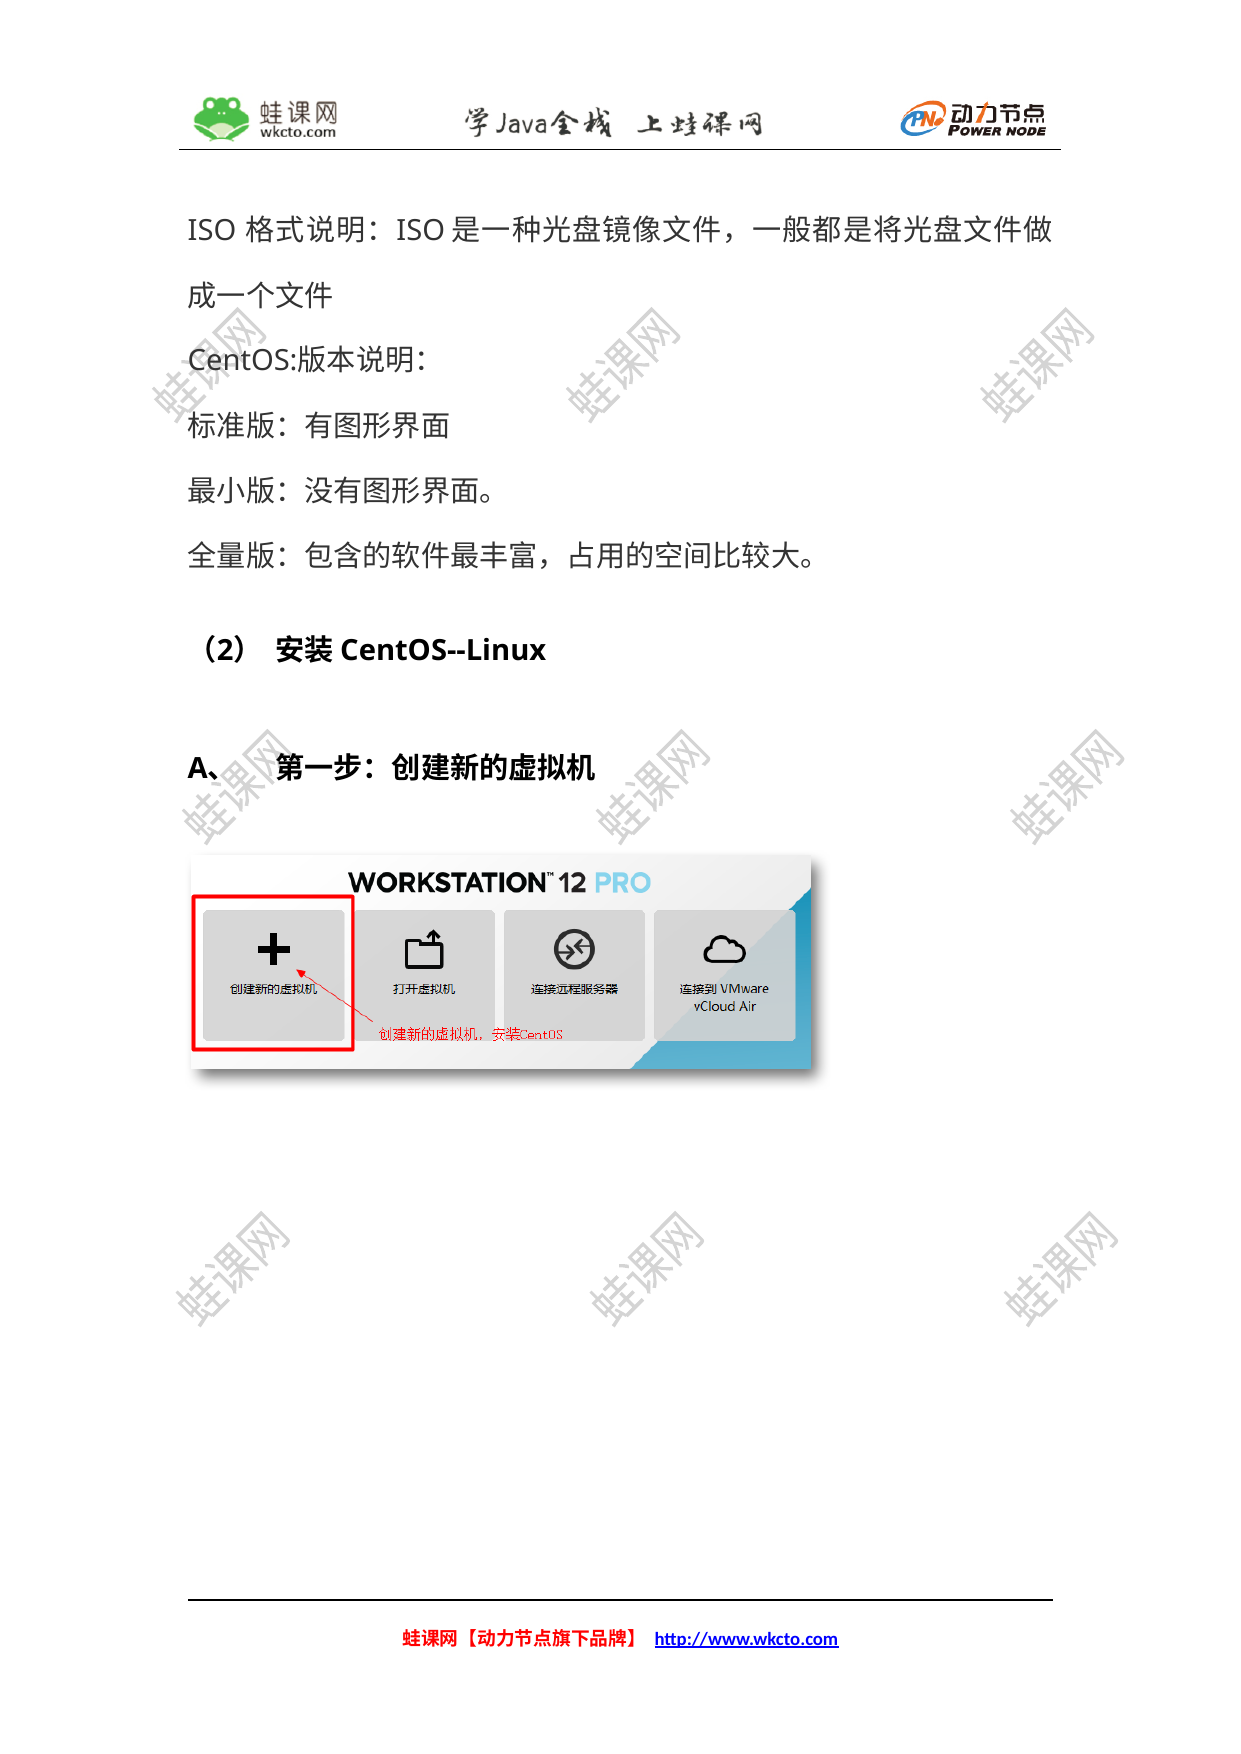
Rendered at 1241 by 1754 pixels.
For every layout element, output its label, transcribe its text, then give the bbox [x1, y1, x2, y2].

text CentOS:版本说明： [187, 326, 1053, 391]
subtitle 安装 CentOS--Linux [187, 615, 1053, 680]
subtitle 第一步：创建新的虚拟机 [187, 734, 1053, 799]
text 全量版：包含的软件最丰富，占用的空间比较大。 [187, 521, 1053, 586]
text 最小版：没有图形界面。 [187, 456, 1053, 521]
text ISO 格式说明：ISO是一种光盘镜像文件，一般都是将光盘文件做成一个文件 [187, 196, 1053, 326]
text 标准版：有图形界面 [187, 391, 1053, 456]
picture [187, 90, 1049, 147]
picture [191, 855, 811, 1069]
